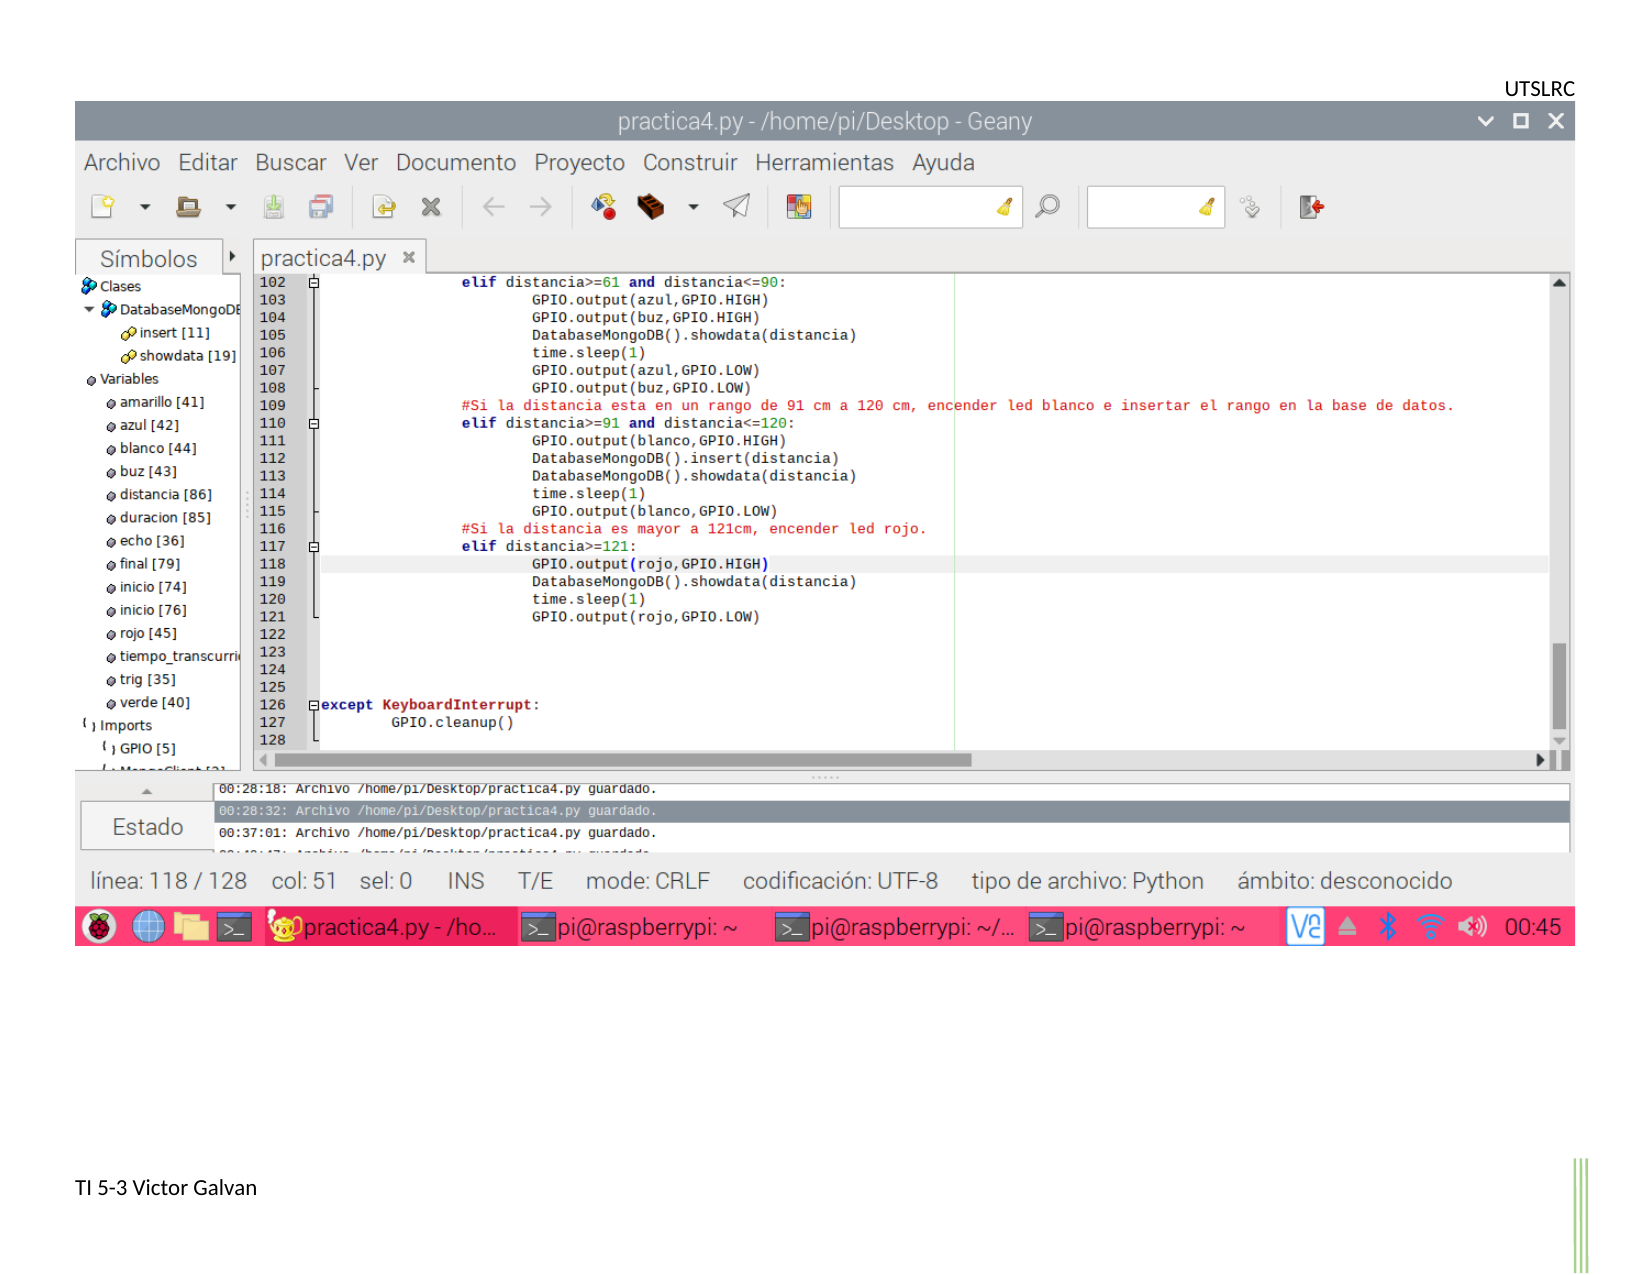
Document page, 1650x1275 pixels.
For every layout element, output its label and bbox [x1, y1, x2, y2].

picture [75, 101, 1575, 946]
